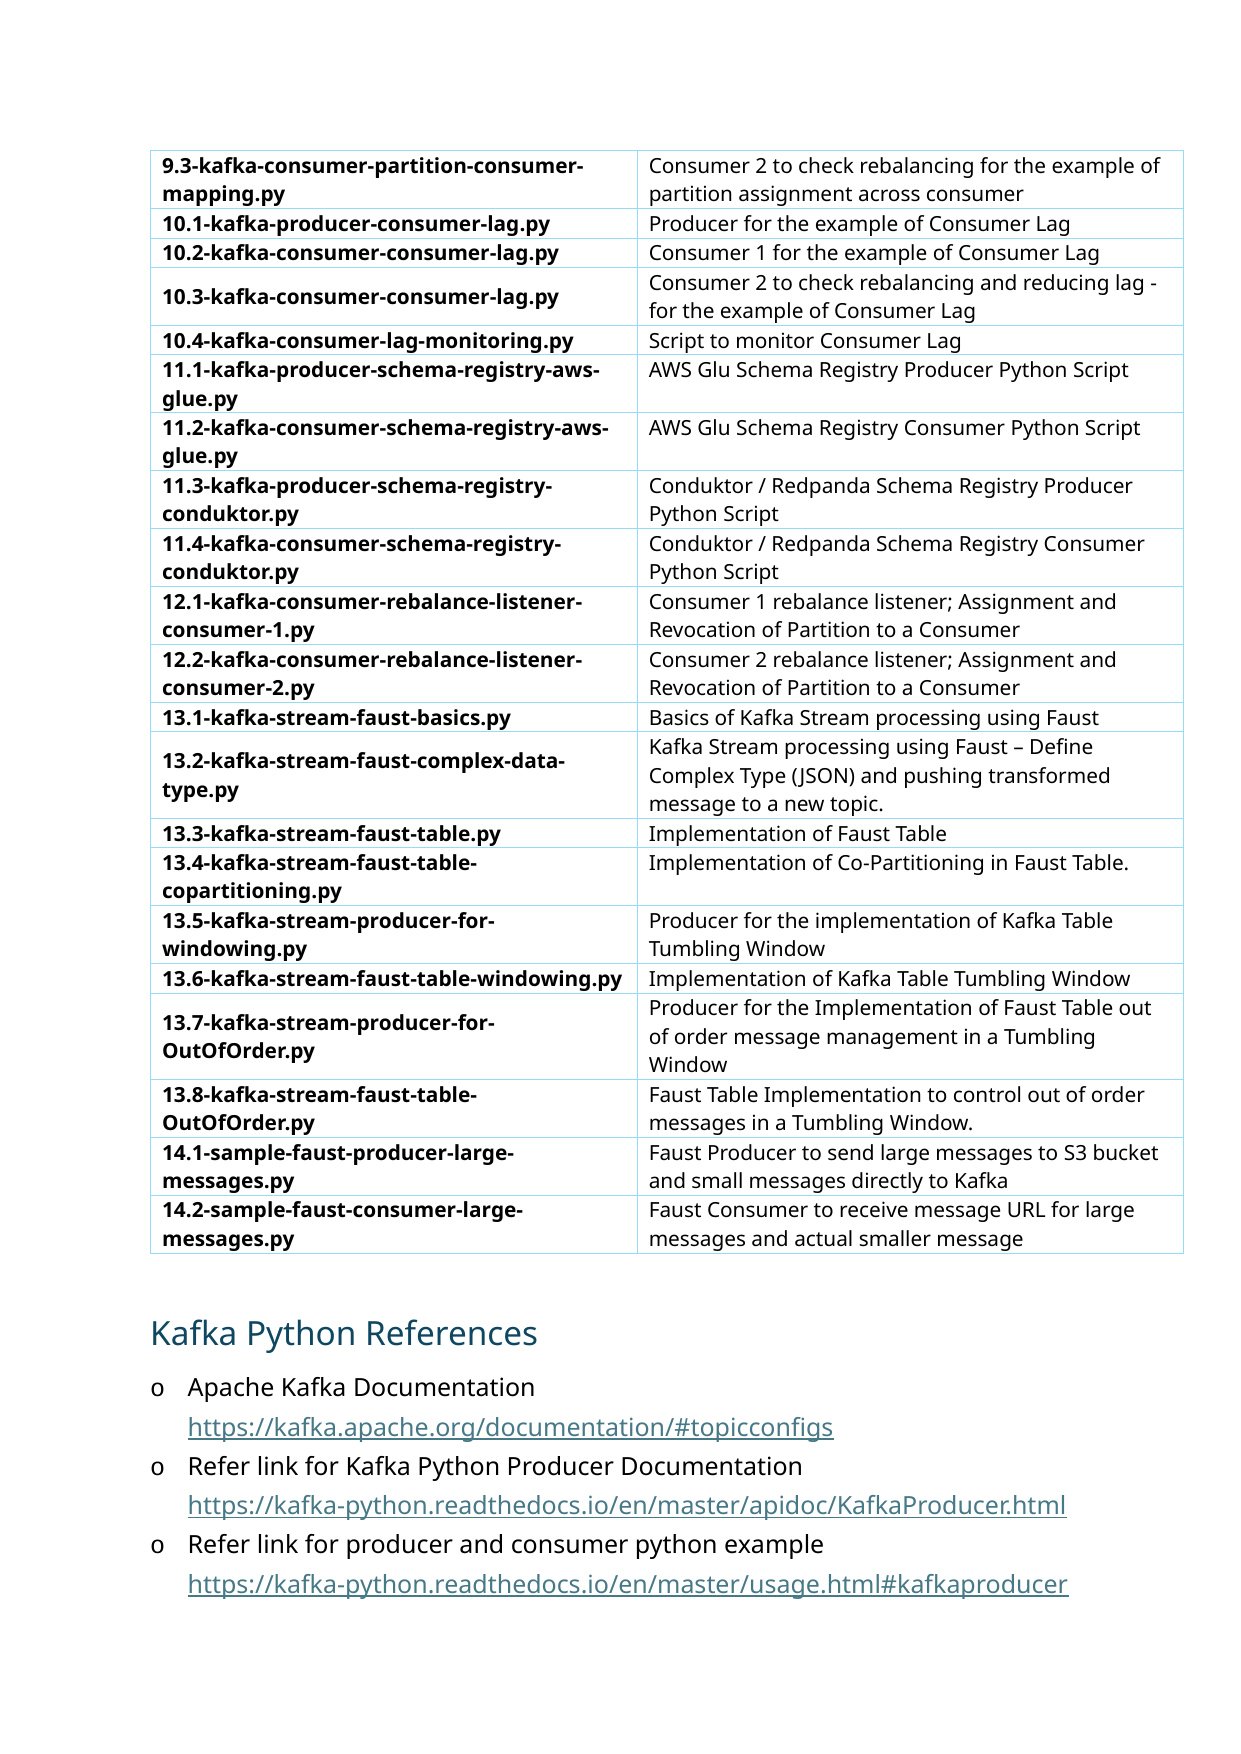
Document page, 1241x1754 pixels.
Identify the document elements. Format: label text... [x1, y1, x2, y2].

subtitle Kafka Python References [150, 1309, 1090, 1355]
table_cell Consumer 1 for the example of Consumer Lag [638, 239, 1183, 267]
table_cell Consumer 2 to check rebalancing for the example of partition assignment across consumer [638, 151, 1183, 208]
list Refer link for Kafka Python Producer Documentation [150, 1448, 1090, 1483]
list https://kafka-python.readthedocs.io/en/master/usage.html#kafkaproducer [187, 1566, 1090, 1600]
table_cell 13.1-kafka-stream-faust-basics.py [151, 703, 637, 731]
table_cell 12.1-kafka-consumer-rebalance-listener-consumer-1.py [151, 587, 637, 644]
table_cell Kafka Stream processing using Faust – Define Complex Type (JSON) and pushing transformed message to a new topic. [638, 732, 1183, 818]
table_cell Conduktor / Redpanda Schema Registry Consumer Python Script [638, 529, 1183, 586]
table_cell 11.4-kafka-consumer-schema-registry-conduktor.py [151, 529, 637, 586]
table_cell 13.8-kafka-stream-faust-table-OutOfOrder.py [151, 1080, 637, 1137]
table_cell Producer for the implementation of Kafka Table Tumbling Window [638, 906, 1183, 963]
list Refer link for producer and consumer python example [150, 1527, 1090, 1561]
table_cell 11.1-kafka-producer-schema-registry-aws-glue.py [151, 355, 637, 412]
table_cell 11.3-kafka-producer-schema-registry-conduktor.py [151, 471, 637, 528]
table_cell Script to monitor Consumer Lag [638, 326, 1183, 354]
table_cell 14.1-sample-faust-producer-large-messages.py [151, 1138, 637, 1194]
table_cell 13.2-kafka-stream-faust-complex-data-type.py [151, 732, 637, 818]
table_cell 10.3-kafka-consumer-consumer-lag.py [151, 268, 637, 325]
table_cell Implementation of Co-Partitioning in Faust Table. [638, 848, 1183, 905]
table_cell 13.3-kafka-stream-faust-table.py [151, 819, 637, 847]
table_cell AWS Glu Schema Registry Producer Python Script [638, 355, 1183, 412]
table_cell Basics of Kafka Stream processing using Faust [638, 703, 1183, 731]
table_cell Faust Producer to send large messages to S3 bucket and small messages directly to Kafka [638, 1138, 1183, 1194]
table_cell 12.2-kafka-consumer-rebalance-listener-consumer-2.py [151, 645, 637, 702]
list https://kafka.apache.org/documentation/#topicconfigs [187, 1409, 1090, 1443]
table_cell 14.2-sample-faust-consumer-large-messages.py [151, 1196, 637, 1252]
table_cell 9.3-kafka-consumer-partition-consumer-mapping.py [151, 151, 637, 208]
list Apache Kafka Documentation [150, 1370, 1090, 1404]
table_cell Consumer 2 to check rebalancing and reducing lag - for the example of Consumer Lag [638, 268, 1183, 325]
table_cell Consumer 1 rebalance listener; Assignment and Revocation of Partition to a Consumer [638, 587, 1183, 644]
table_cell Producer for the Implementation of Faust Table out of order message management in a Tumbling Window [638, 994, 1183, 1079]
table_cell Conduktor / Redpanda Schema Registry Producer Python Script [638, 471, 1183, 528]
list https://kafka-python.readthedocs.io/en/master/apidoc/KafkaProducer.html [187, 1488, 1090, 1522]
table_cell Faust Consumer to receive message URL for large messages and actual smaller message [638, 1196, 1183, 1252]
table_cell 13.4-kafka-stream-faust-table-copartitioning.py [151, 848, 637, 905]
table_cell 10.1-kafka-producer-consumer-lag.py [151, 209, 637, 237]
table_cell 10.4-kafka-consumer-lag-monitoring.py [151, 326, 637, 354]
table_cell 13.5-kafka-stream-producer-for-windowing.py [151, 906, 637, 963]
table_cell Producer for the example of Consumer Lag [638, 209, 1183, 237]
table_cell Implementation of Kafka Table Tumbling Window [638, 964, 1183, 992]
table_cell 11.2-kafka-consumer-schema-registry-aws-glue.py [151, 413, 637, 470]
table_cell AWS Glu Schema Registry Consumer Python Script [638, 413, 1183, 470]
table_cell Consumer 2 rebalance listener; Assignment and Revocation of Partition to a Consumer [638, 645, 1183, 702]
table_cell Faust Table Implementation to control out of order messages in a Tumbling Window. [638, 1080, 1183, 1137]
table_cell Implementation of Faust Table [638, 819, 1183, 847]
table_cell 10.2-kafka-consumer-consumer-lag.py [151, 239, 637, 267]
table_cell 13.6-kafka-stream-faust-table-windowing.py [151, 964, 637, 992]
table_cell 13.7-kafka-stream-producer-for-OutOfOrder.py [151, 994, 637, 1079]
